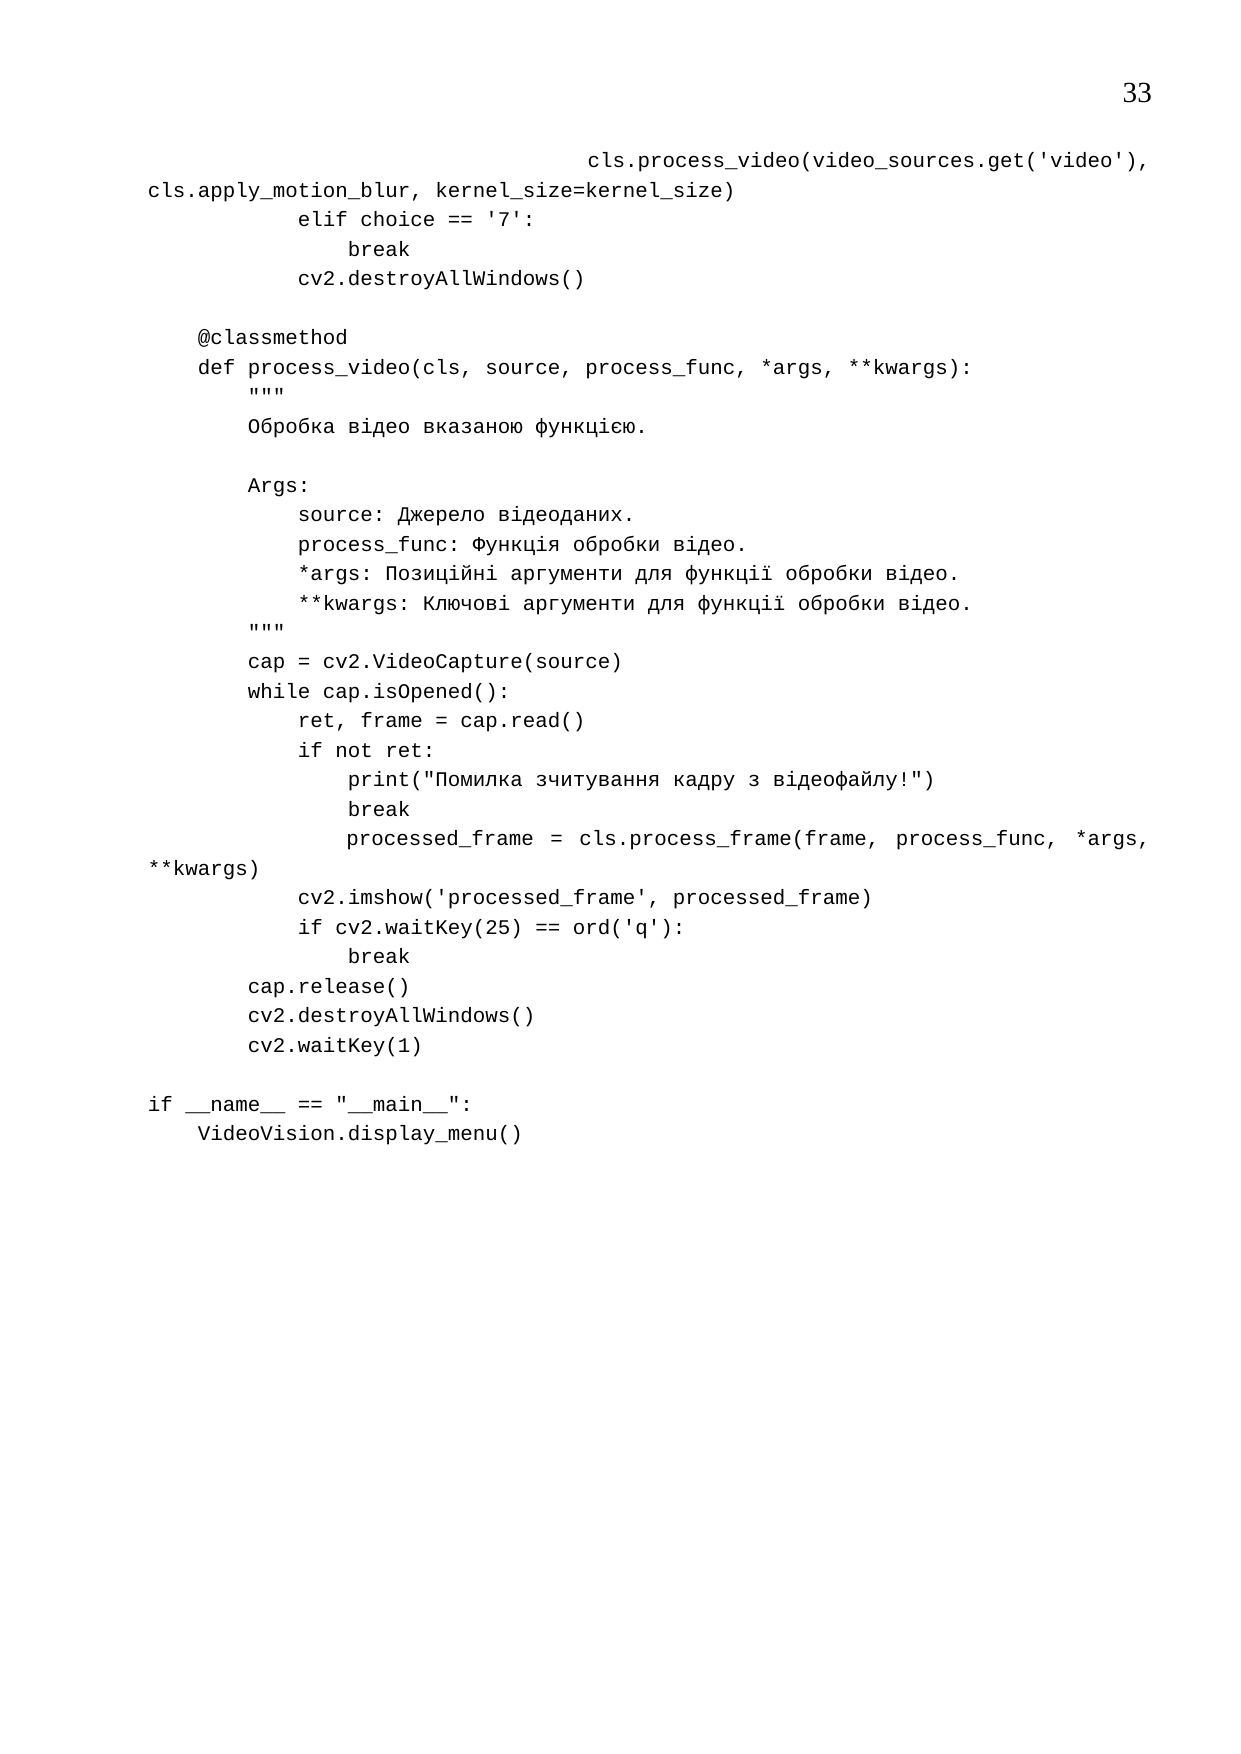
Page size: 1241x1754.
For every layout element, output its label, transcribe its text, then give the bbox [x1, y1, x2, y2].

text processed_frame = cls.process_frame(frame, process_func, *args, **kwargs) [148, 828, 1152, 882]
text """ [148, 386, 1152, 410]
text cv2.destroyAllWindows() [148, 1005, 1152, 1029]
text VideoVision.display_menu() [148, 1123, 1152, 1147]
text cap = cv2.VideoCapture(source) [148, 652, 1152, 675]
text break [148, 946, 1152, 970]
text process_func: Функція обробки відео. [148, 534, 1152, 557]
text if __name__ == "__main__": [148, 1094, 1152, 1117]
text ret, frame = cap.read() [148, 711, 1152, 734]
text cap.release() [148, 976, 1152, 999]
text cv2.imshow('processed_frame', processed_frame) [148, 887, 1152, 911]
text elif choice == '7': [148, 209, 1152, 233]
text if cv2.waitKey(25) == ord('q'): [148, 917, 1152, 941]
text cls.process_video(video_sources.get('video'), cls.apply_motion_blur, kernel_size=kernel_size) [148, 150, 1152, 203]
text break [148, 799, 1152, 823]
text break [148, 239, 1152, 262]
text cv2.waitKey(1) [148, 1035, 1152, 1058]
text Args: [148, 475, 1152, 498]
text @classmethod [148, 327, 1152, 351]
text """ [148, 622, 1152, 646]
text while cap.isOpened(): [148, 681, 1152, 705]
text Обробка відео вказаною функцією. [148, 416, 1152, 439]
text print("Помилка зчитування кадру з відеофайлу!") [148, 769, 1152, 793]
text if not ret: [148, 740, 1152, 764]
text *args: Позиційні аргументи для функції обробки відео. [148, 563, 1152, 587]
text source: Джерело відеоданих. [148, 504, 1152, 528]
text def process_video(cls, source, process_func, *args, **kwargs): [148, 357, 1152, 380]
text cv2.destroyAllWindows() [148, 268, 1152, 292]
text **kwargs: Ключові аргументи для функції обробки відео. [148, 593, 1152, 616]
